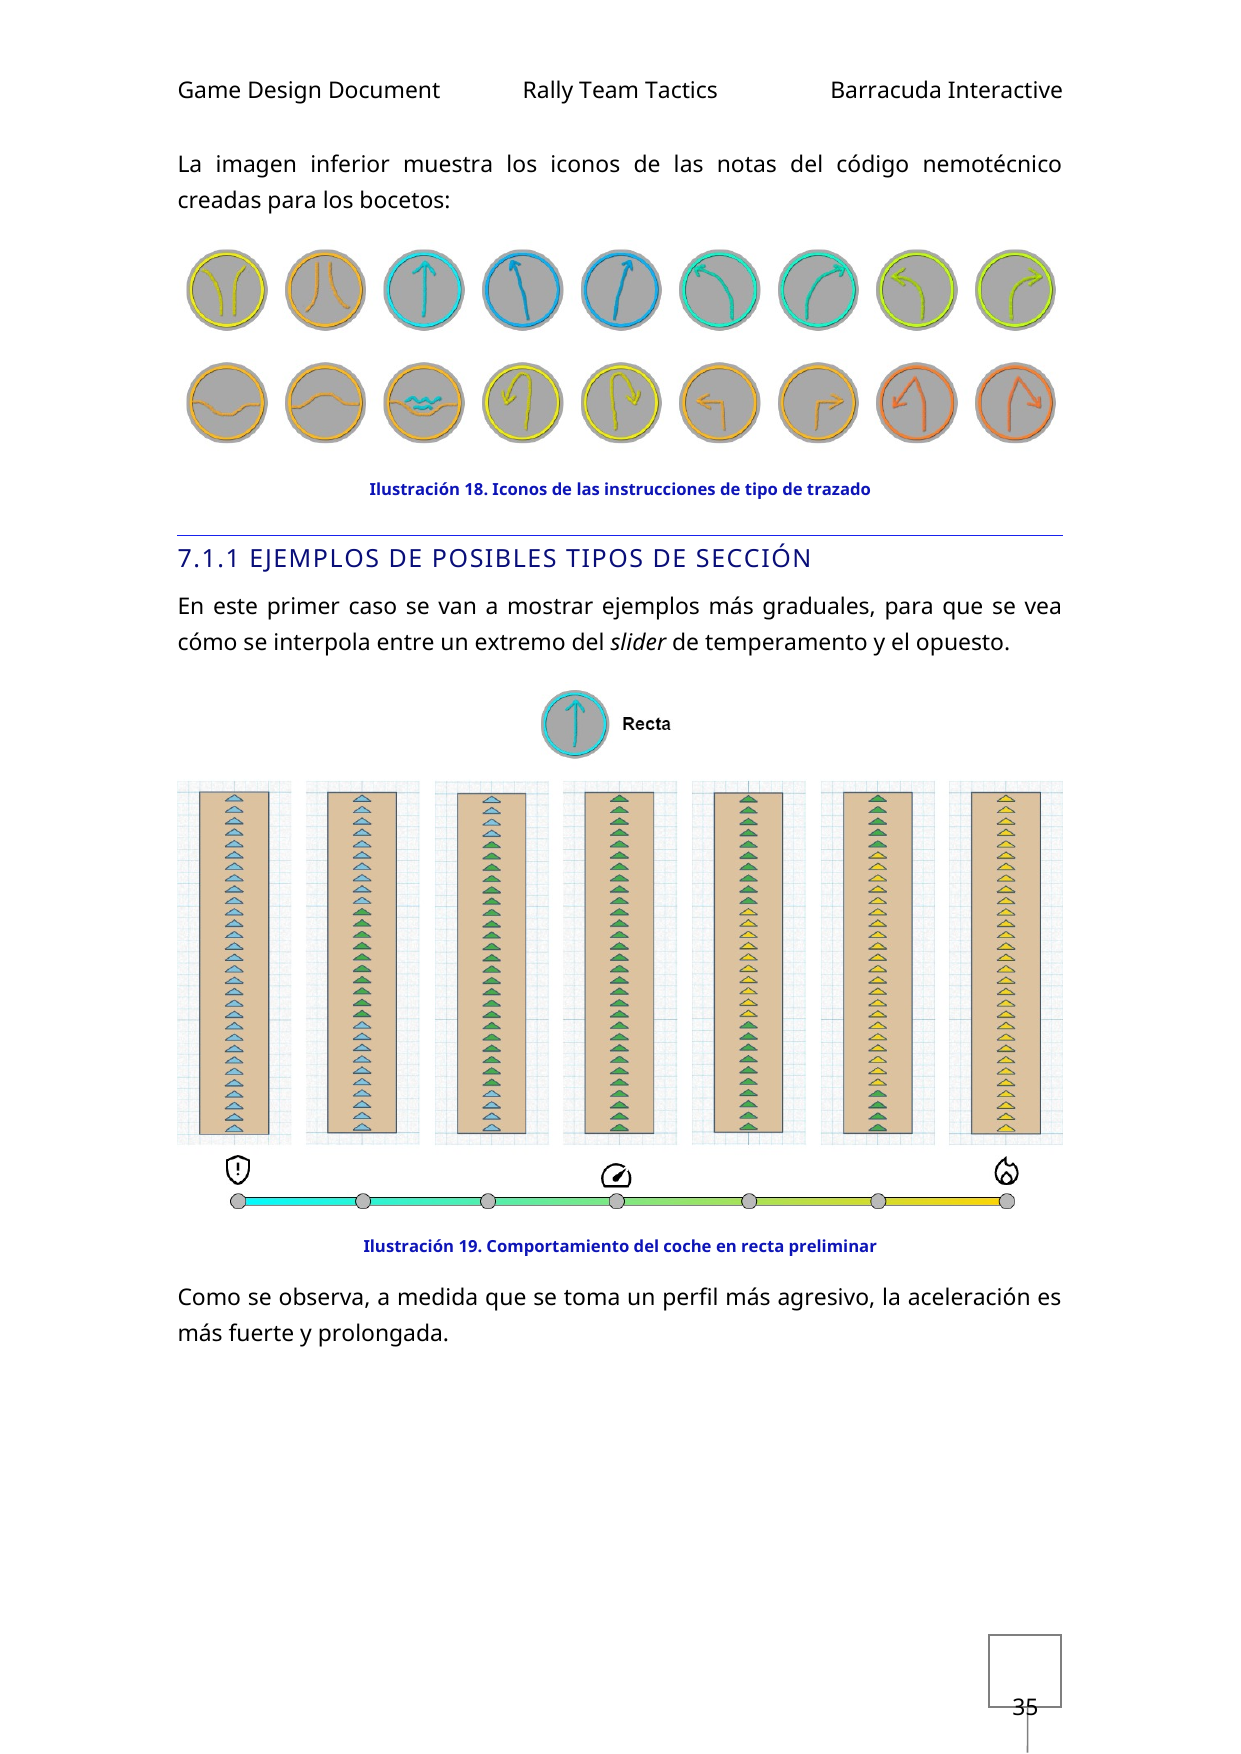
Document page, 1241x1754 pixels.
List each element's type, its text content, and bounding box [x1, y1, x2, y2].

text En este primer caso se van a mostrar ejemplos más graduales, para que se vea cómo se interpola entre un extremo del slider de temperamento y el opuesto. [177, 590, 1063, 657]
text La imagen inferior muestra los iconos de las notas del código nemotécnico creadas para los bocetos: [177, 148, 1063, 215]
text Como se observa, a medida que se toma un perfil más agresivo, la aceleración es más fuerte y prolongada. [177, 1281, 1063, 1348]
subtitle 7.1.1 Ejemplos de posibles tipos de sección [177, 536, 1063, 574]
picture [177, 240, 1063, 452]
picture [177, 682, 1063, 1209]
